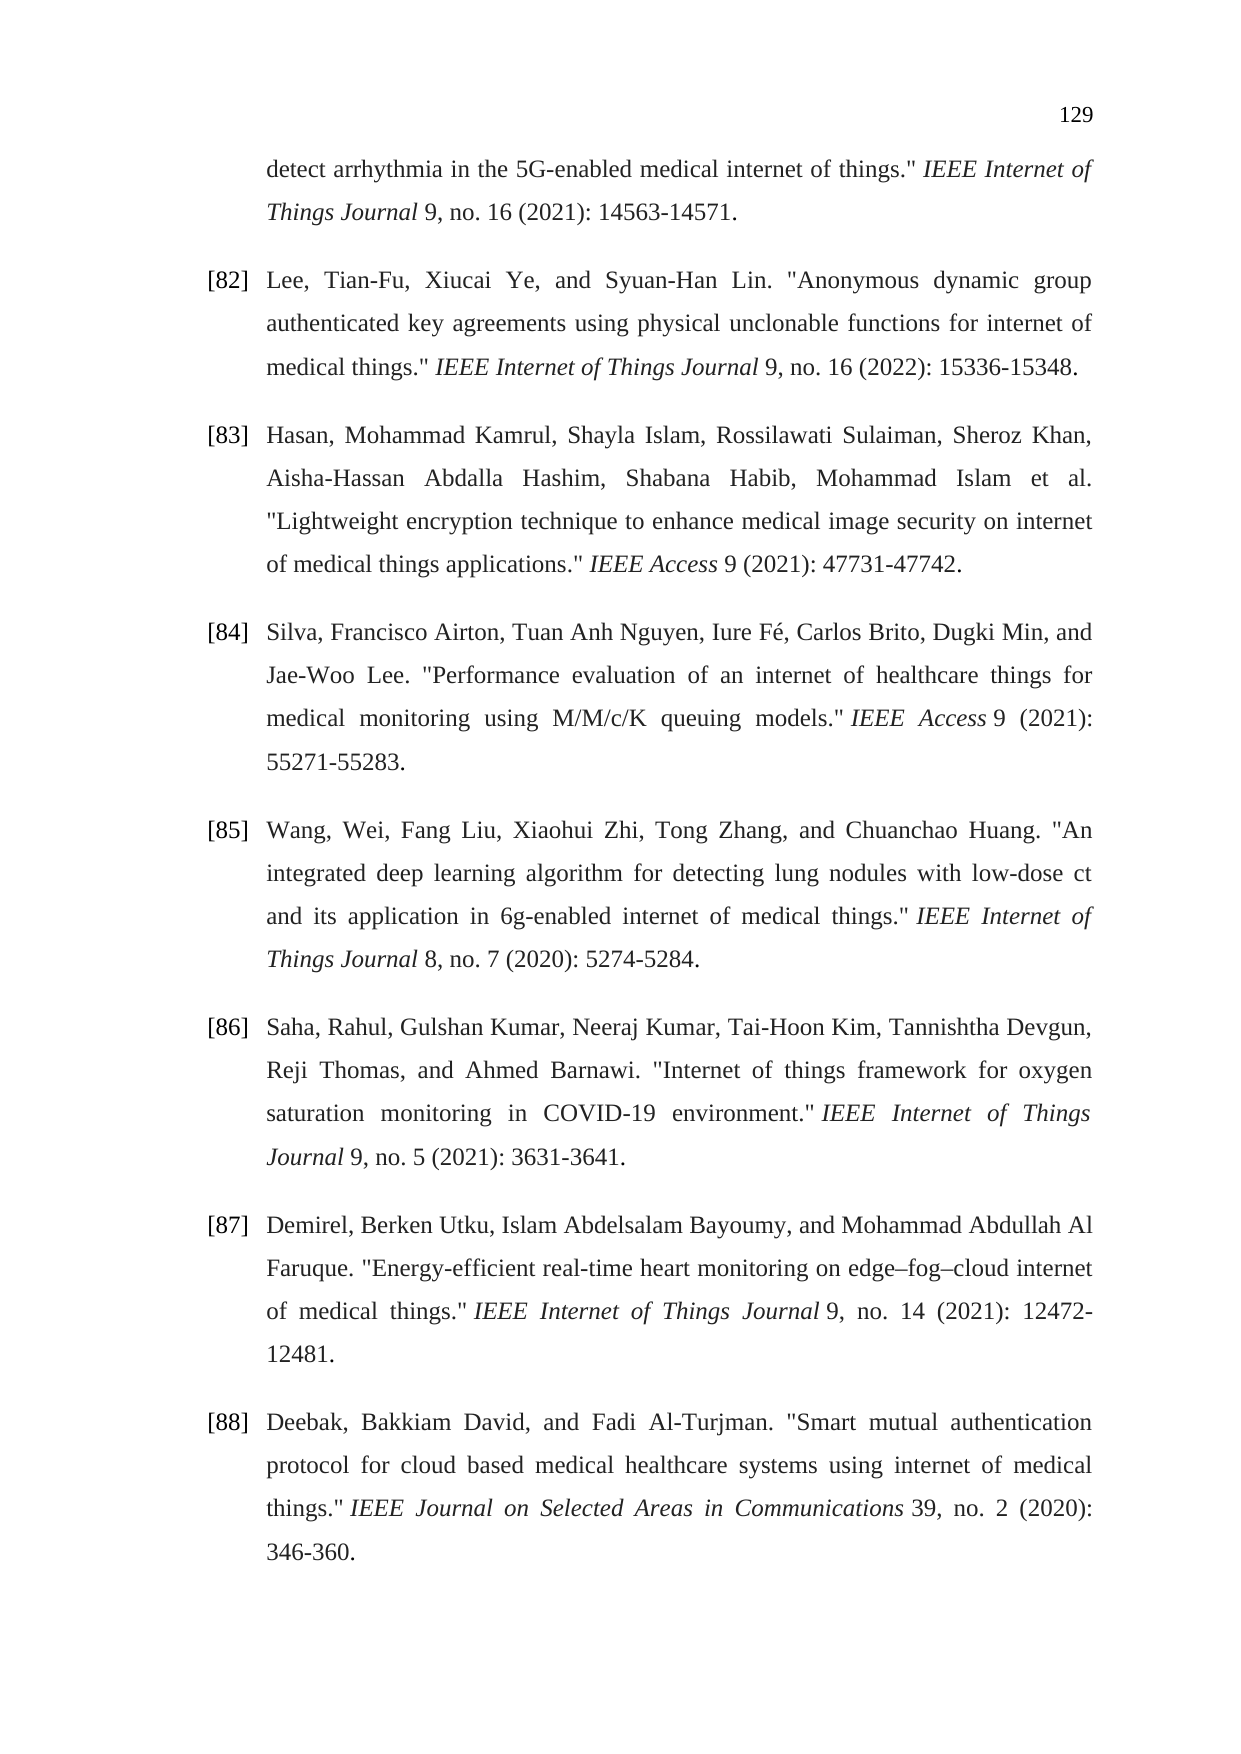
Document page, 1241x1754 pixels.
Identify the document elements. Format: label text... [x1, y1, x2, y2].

list Hasan, Mohammad Kamrul, Shayla Islam, Rossilawati Sulaiman, Sheroz Khan, Aisha-Hassan Abdalla Hashim, Shabana Habib, Mohammad Islam et al. "Lightweight encryption technique to enhance medical image security on internet of medical things applications." IEEE Access 9 (2021): 47731-47742. [207, 420, 1093, 578]
list Lee, Tian-Fu, Xiucai Ye, and Syuan-Han Lin. "Anonymous dynamic group authenticated key agreements using physical unclonable functions for internet of medical things." IEEE Internet of Things Journal 9, no. 16 (2022): 15336-15348. [207, 265, 1093, 380]
list Deebak, Bakkiam David, and Fadi Al-Turjman. "Smart mutual authentication protocol for cloud based medical healthcare systems using internet of medical things." IEEE Journal on Selected Areas in Communications 39, no. 2 (2020): 346-360. [207, 1407, 1093, 1565]
list Demirel, Berken Utku, Islam Abdelsalam Bayoumy, and Mohammad Abdullah Al Faruque. "Energy-efficient real-time heart monitoring on edge–fog–cloud internet of medical things." IEEE Internet of Things Journal 9, no. 14 (2021): 12472-12481. [207, 1210, 1093, 1368]
list Wang, Wei, Fang Liu, Xiaohui Zhi, Tong Zhang, and Chuanchao Huang. "An integrated deep learning algorithm for detecting lung nodules with low-dose ct and its application in 6g-enabled internet of medical things." IEEE Internet of Things Journal 8, no. 7 (2020): 5274-5284. [207, 815, 1093, 973]
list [207, 154, 1093, 226]
list Saha, Rahul, Gulshan Kumar, Neeraj Kumar, Tai-Hoon Kim, Tannishtha Devgun, Reji Thomas, and Ahmed Barnawi. "Internet of things framework for oxygen saturation monitoring in COVID-19 environment." IEEE Internet of Things Journal 9, no. 5 (2021): 3631-3641. [207, 1012, 1093, 1170]
list Silva, Francisco Airton, Tuan Anh Nguyen, Iure Fé, Carlos Brito, Dugki Min, and Jae-Woo Lee. "Performance evaluation of an internet of healthcare things for medical monitoring using M/M/c/K queuing models." IEEE Access 9 (2021): 55271-55283. [207, 617, 1093, 775]
